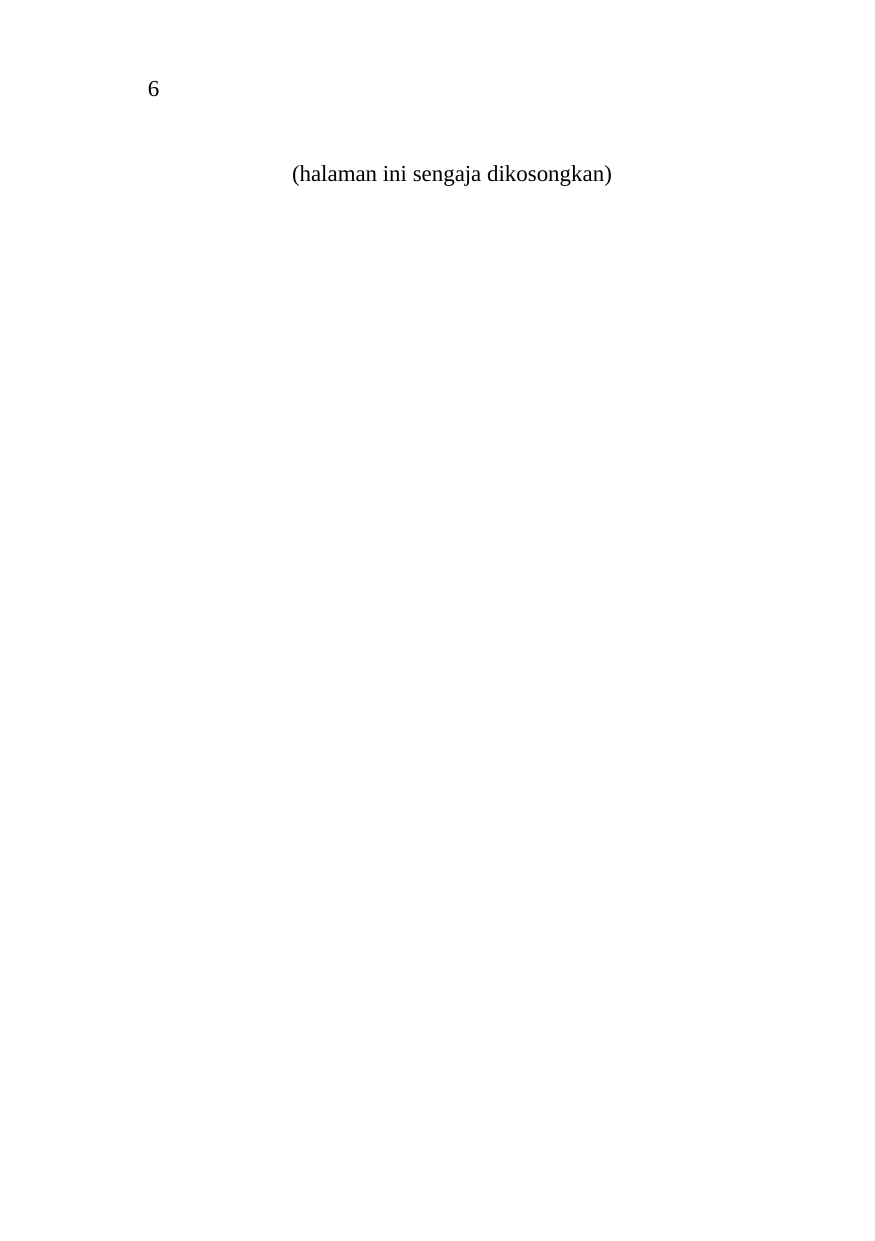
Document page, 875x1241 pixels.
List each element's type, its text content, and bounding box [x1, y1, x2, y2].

text (halaman ini sengaja dikosongkan) [148, 160, 756, 187]
